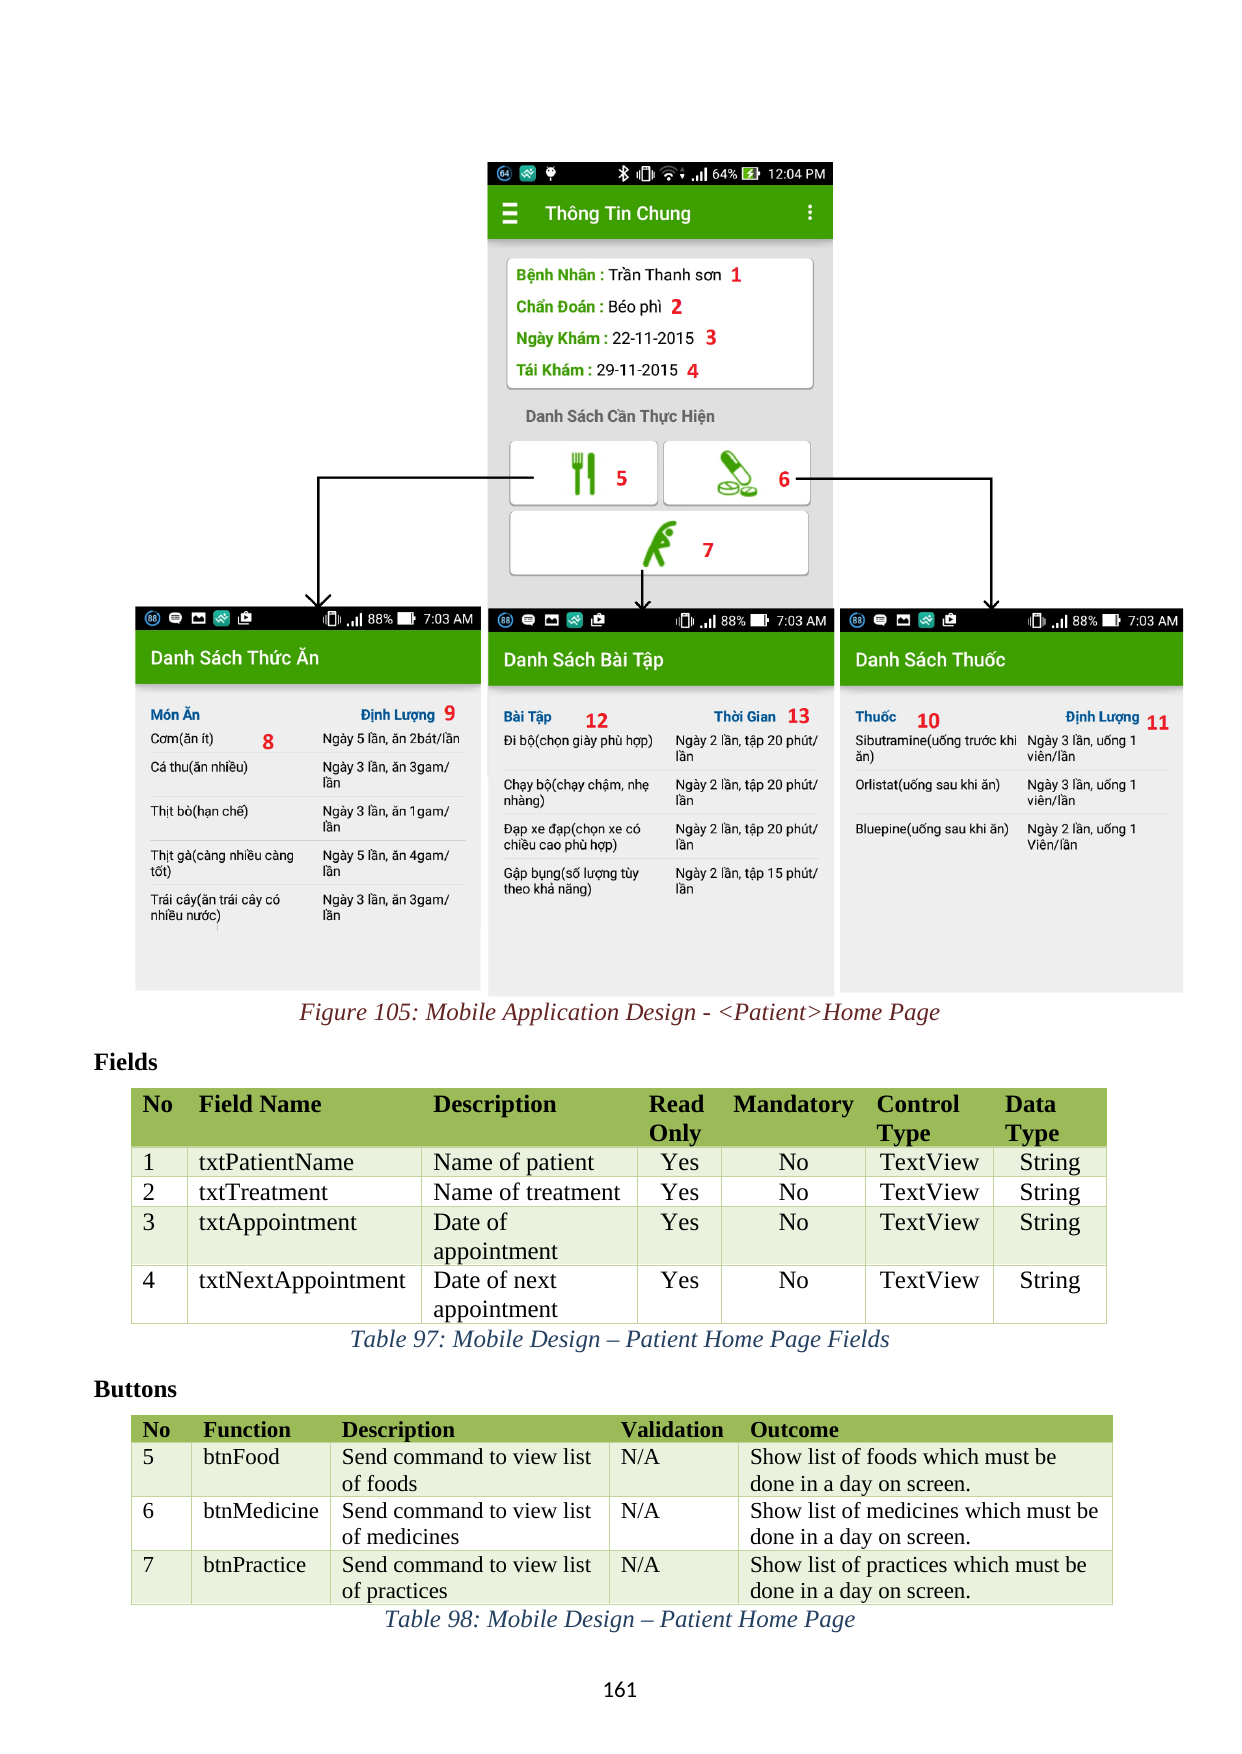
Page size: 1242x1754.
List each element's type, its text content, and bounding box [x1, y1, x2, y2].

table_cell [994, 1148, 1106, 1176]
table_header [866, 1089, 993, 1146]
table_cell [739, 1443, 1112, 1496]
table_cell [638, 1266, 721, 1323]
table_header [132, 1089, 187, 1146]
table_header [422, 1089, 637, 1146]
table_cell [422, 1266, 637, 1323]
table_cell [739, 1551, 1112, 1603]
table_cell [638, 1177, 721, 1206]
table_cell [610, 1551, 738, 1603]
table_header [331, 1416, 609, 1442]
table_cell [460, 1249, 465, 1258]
text Figure 105: Mobile Application Design - <Patient>Home Page [94, 997, 1146, 1026]
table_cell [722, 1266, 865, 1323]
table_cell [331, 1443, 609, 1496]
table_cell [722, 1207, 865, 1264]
text Fields [94, 1047, 1146, 1075]
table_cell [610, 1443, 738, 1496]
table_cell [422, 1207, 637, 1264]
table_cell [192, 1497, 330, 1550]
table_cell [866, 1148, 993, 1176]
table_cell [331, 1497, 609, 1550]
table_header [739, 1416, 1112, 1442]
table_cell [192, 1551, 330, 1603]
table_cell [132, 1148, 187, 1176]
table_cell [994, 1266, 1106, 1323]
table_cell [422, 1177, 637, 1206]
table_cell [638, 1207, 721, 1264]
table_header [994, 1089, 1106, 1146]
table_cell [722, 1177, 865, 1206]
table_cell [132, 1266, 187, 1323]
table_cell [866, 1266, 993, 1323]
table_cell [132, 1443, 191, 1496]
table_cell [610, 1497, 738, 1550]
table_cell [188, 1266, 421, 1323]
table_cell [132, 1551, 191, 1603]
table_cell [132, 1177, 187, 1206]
text Table 98: Mobile Design – Patient Home Page [94, 1604, 1146, 1633]
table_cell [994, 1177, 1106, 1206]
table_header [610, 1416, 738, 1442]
picture [131, 162, 1184, 997]
text Table 97: Mobile Design – Patient Home Page Fields [94, 1324, 1146, 1353]
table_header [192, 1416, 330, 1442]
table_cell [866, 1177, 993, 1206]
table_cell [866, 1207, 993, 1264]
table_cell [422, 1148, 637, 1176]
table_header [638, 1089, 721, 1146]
text Buttons [94, 1374, 1146, 1402]
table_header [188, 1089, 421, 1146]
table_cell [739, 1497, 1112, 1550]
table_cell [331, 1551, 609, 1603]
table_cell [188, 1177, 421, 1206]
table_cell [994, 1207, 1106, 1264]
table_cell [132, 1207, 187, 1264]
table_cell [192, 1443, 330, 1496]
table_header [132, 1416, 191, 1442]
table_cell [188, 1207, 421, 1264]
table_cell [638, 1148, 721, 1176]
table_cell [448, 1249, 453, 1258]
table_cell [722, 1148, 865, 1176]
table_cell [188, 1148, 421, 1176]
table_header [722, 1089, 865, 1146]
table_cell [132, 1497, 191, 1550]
